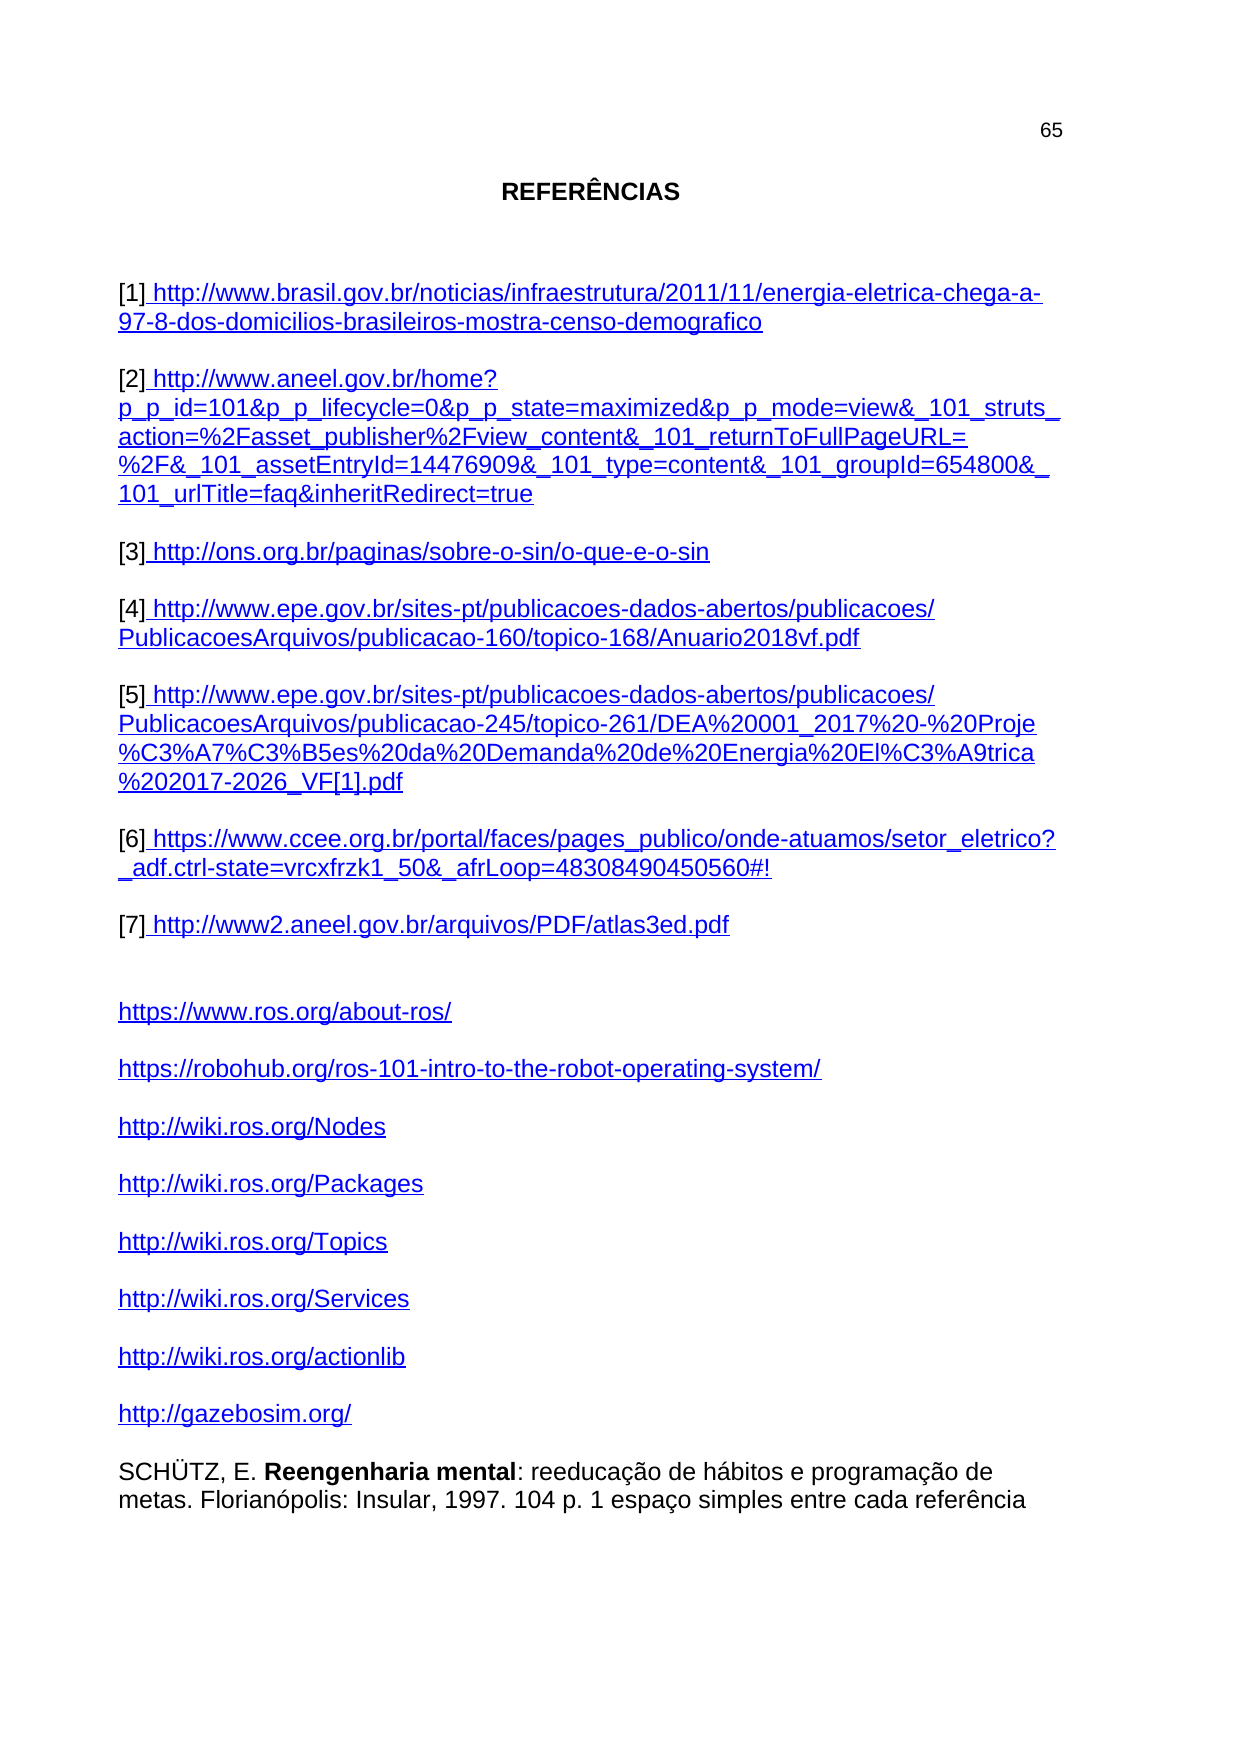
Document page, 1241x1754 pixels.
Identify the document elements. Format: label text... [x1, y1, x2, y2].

text SCHÜTZ, E. Reengenharia mental: reeducação de hábitos e programação de metas. Florianópolis: Insular, 1997. 104 p. 1 espaço simples entre cada referência [118, 1457, 1063, 1514]
text http://www2.aneel.gov.br/arquivos/PDF/atlas3ed.pdf [118, 910, 1063, 939]
text https://www.ros.org/about-ros/ [118, 997, 1063, 1025]
text http://www.epe.gov.br/sites-pt/publicacoes-dados-abertos/publicacoes/PublicacoesArquivos/publicacao-160/topico-168/Anuario2018vf.pdf [118, 594, 1063, 652]
text http://www.brasil.gov.br/noticias/infraestrutura/2011/11/energia-eletrica-chega-a-97-8-dos-domicilios-brasileiros-mostra-censo-demografico [118, 278, 1063, 335]
text https://www.ccee.org.br/portal/faces/pages_publico/onde-atuamos/setor_eletrico?_adf.ctrl-state=vrcxfrzk1_50&_afrLoop=48308490450560#! [118, 824, 1063, 882]
text http://gazebosim.org/ [118, 1399, 1063, 1428]
text https://robohub.org/ros-101-intro-to-the-robot-operating-system/ [118, 1054, 1063, 1083]
text http://wiki.ros.org/Nodes [118, 1112, 1063, 1140]
text http://ons.org.br/paginas/sobre-o-sin/o-que-e-o-sin [118, 537, 1063, 565]
subtitle REFERÊNCIAS [118, 177, 1063, 206]
text http://wiki.ros.org/Services [118, 1284, 1063, 1313]
text http://www.epe.gov.br/sites-pt/publicacoes-dados-abertos/publicacoes/PublicacoesArquivos/publicacao-245/topico-261/DEA%20001_2017%20-%20Proje%C3%A7%C3%B5es%20da%20Demanda%20de%20Energia%20El%C3%A9trica%202017-2026_VF[1].pdf [118, 680, 1063, 795]
text http://wiki.ros.org/actionlib [118, 1342, 1063, 1370]
text http://www.aneel.gov.br/home?p_p_id=101&p_p_lifecycle=0&p_p_state=maximized&p_p_mode=view&_101_struts_action=%2Fasset_publisher%2Fview_content&_101_returnToFullPageURL=%2F&_101_assetEntryId=14476909&_101_type=content&_101_groupId=654800&_101_urlTitle=faq&inheritRedirect=true [118, 364, 1063, 508]
text http://wiki.ros.org/Topics [118, 1227, 1063, 1255]
text http://wiki.ros.org/Packages [118, 1169, 1063, 1198]
